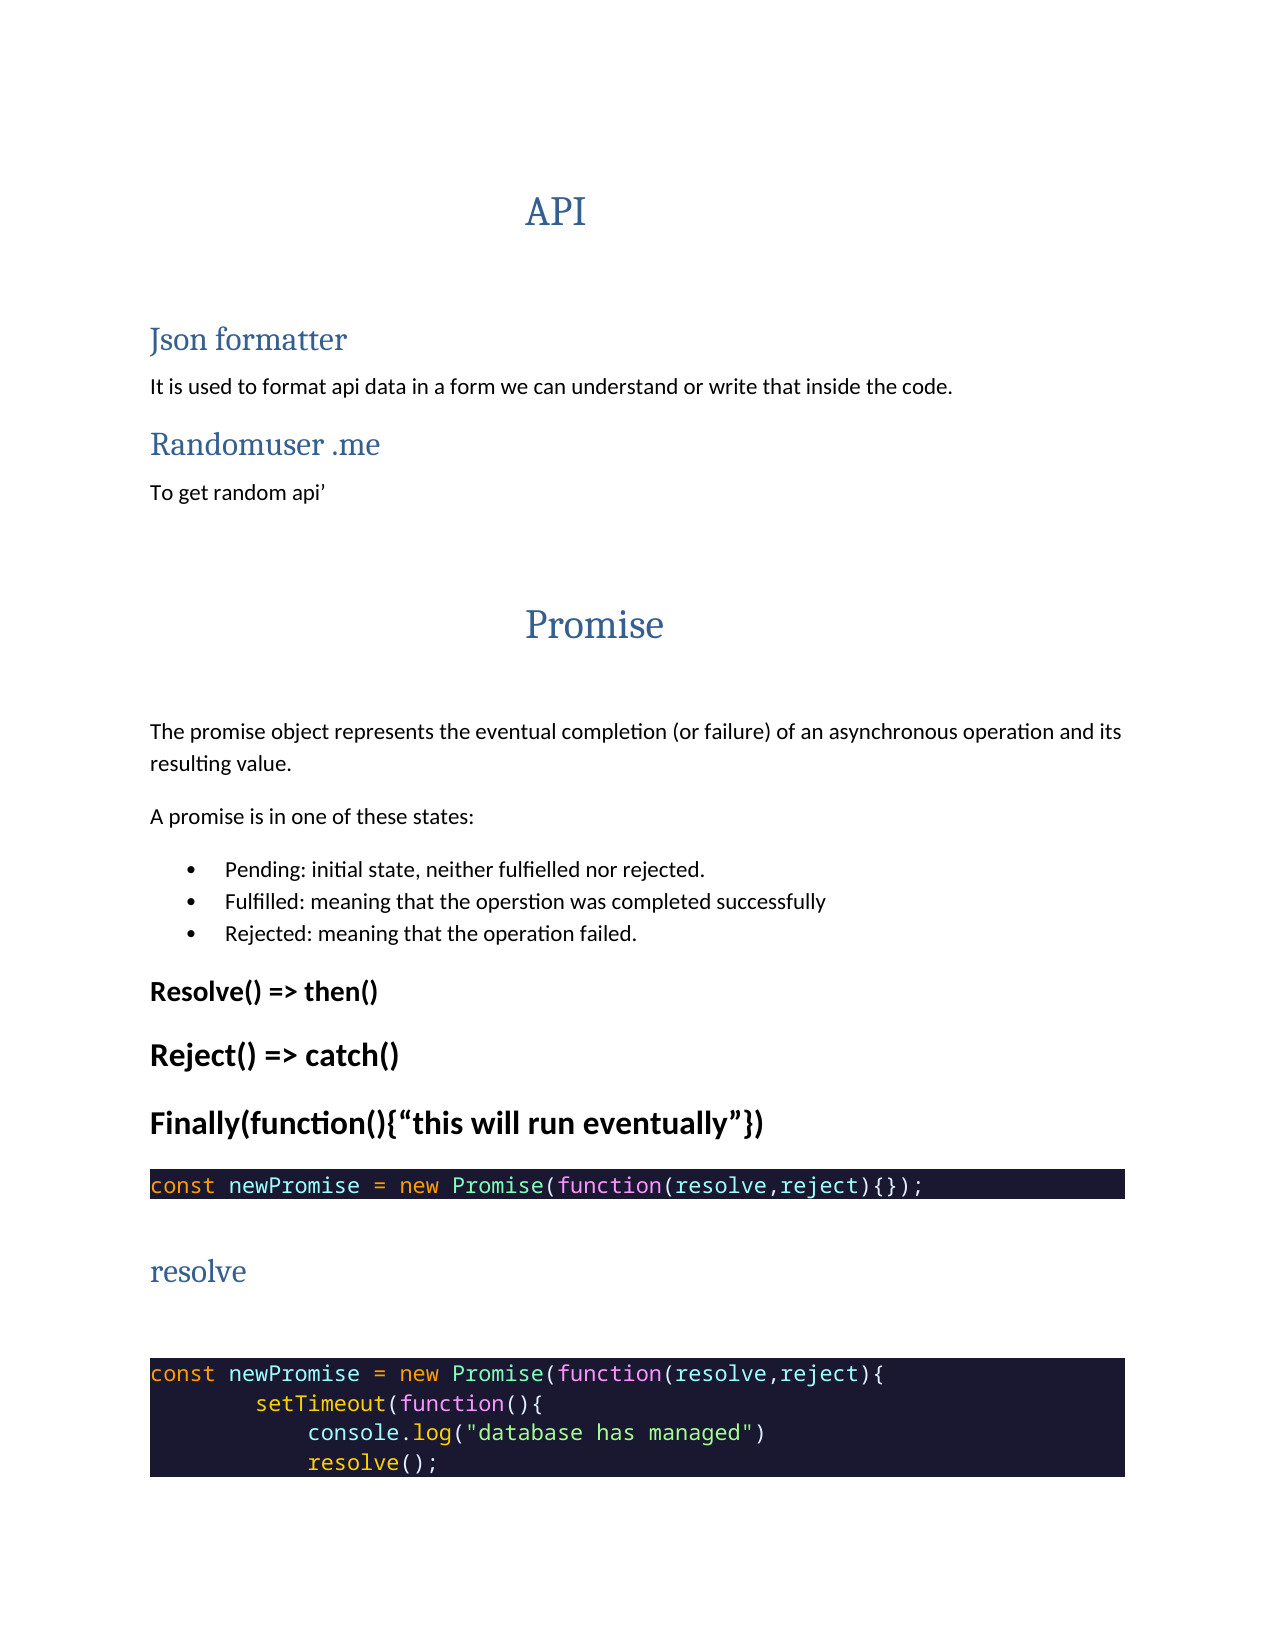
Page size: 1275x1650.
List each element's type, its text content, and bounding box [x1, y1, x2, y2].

list Pending: initial state, neither fulfielled nor rejected. [187, 855, 1125, 883]
text console.log("database has managed") [150, 1417, 1125, 1447]
text const newPromise = new Promise(function(resolve,reject){ [150, 1358, 1125, 1388]
text To get random api’ [150, 478, 1125, 506]
subtitle Json formatter [150, 320, 1125, 358]
list Rejected: meaning that the operation failed. [187, 919, 1125, 948]
subtitle API [150, 187, 1125, 235]
text resolve(); [150, 1447, 1125, 1477]
list Fulfilled: meaning that the operstion was completed successfully [187, 887, 1125, 915]
subtitle Randomuser .me [150, 425, 1125, 464]
text const newPromise = new Promise(function(resolve,reject){}); [150, 1169, 1125, 1199]
subtitle Promise [150, 601, 1125, 648]
text It is used to format api data in a form we can understand or write that inside the code. [150, 372, 1125, 400]
text Resolve() => then() [150, 973, 1125, 1008]
subtitle resolve [150, 1252, 1125, 1291]
text Finally(function(){“this will run eventually”}) [150, 1102, 1125, 1143]
text A promise is in one of these states: [150, 802, 1125, 830]
text The promise object represents the eventual completion (or failure) of an asynchronous operation and its resulting value. [150, 717, 1125, 777]
text setTimeout(function(){ [150, 1388, 1125, 1417]
text Reject() => catch() [150, 1034, 1125, 1075]
